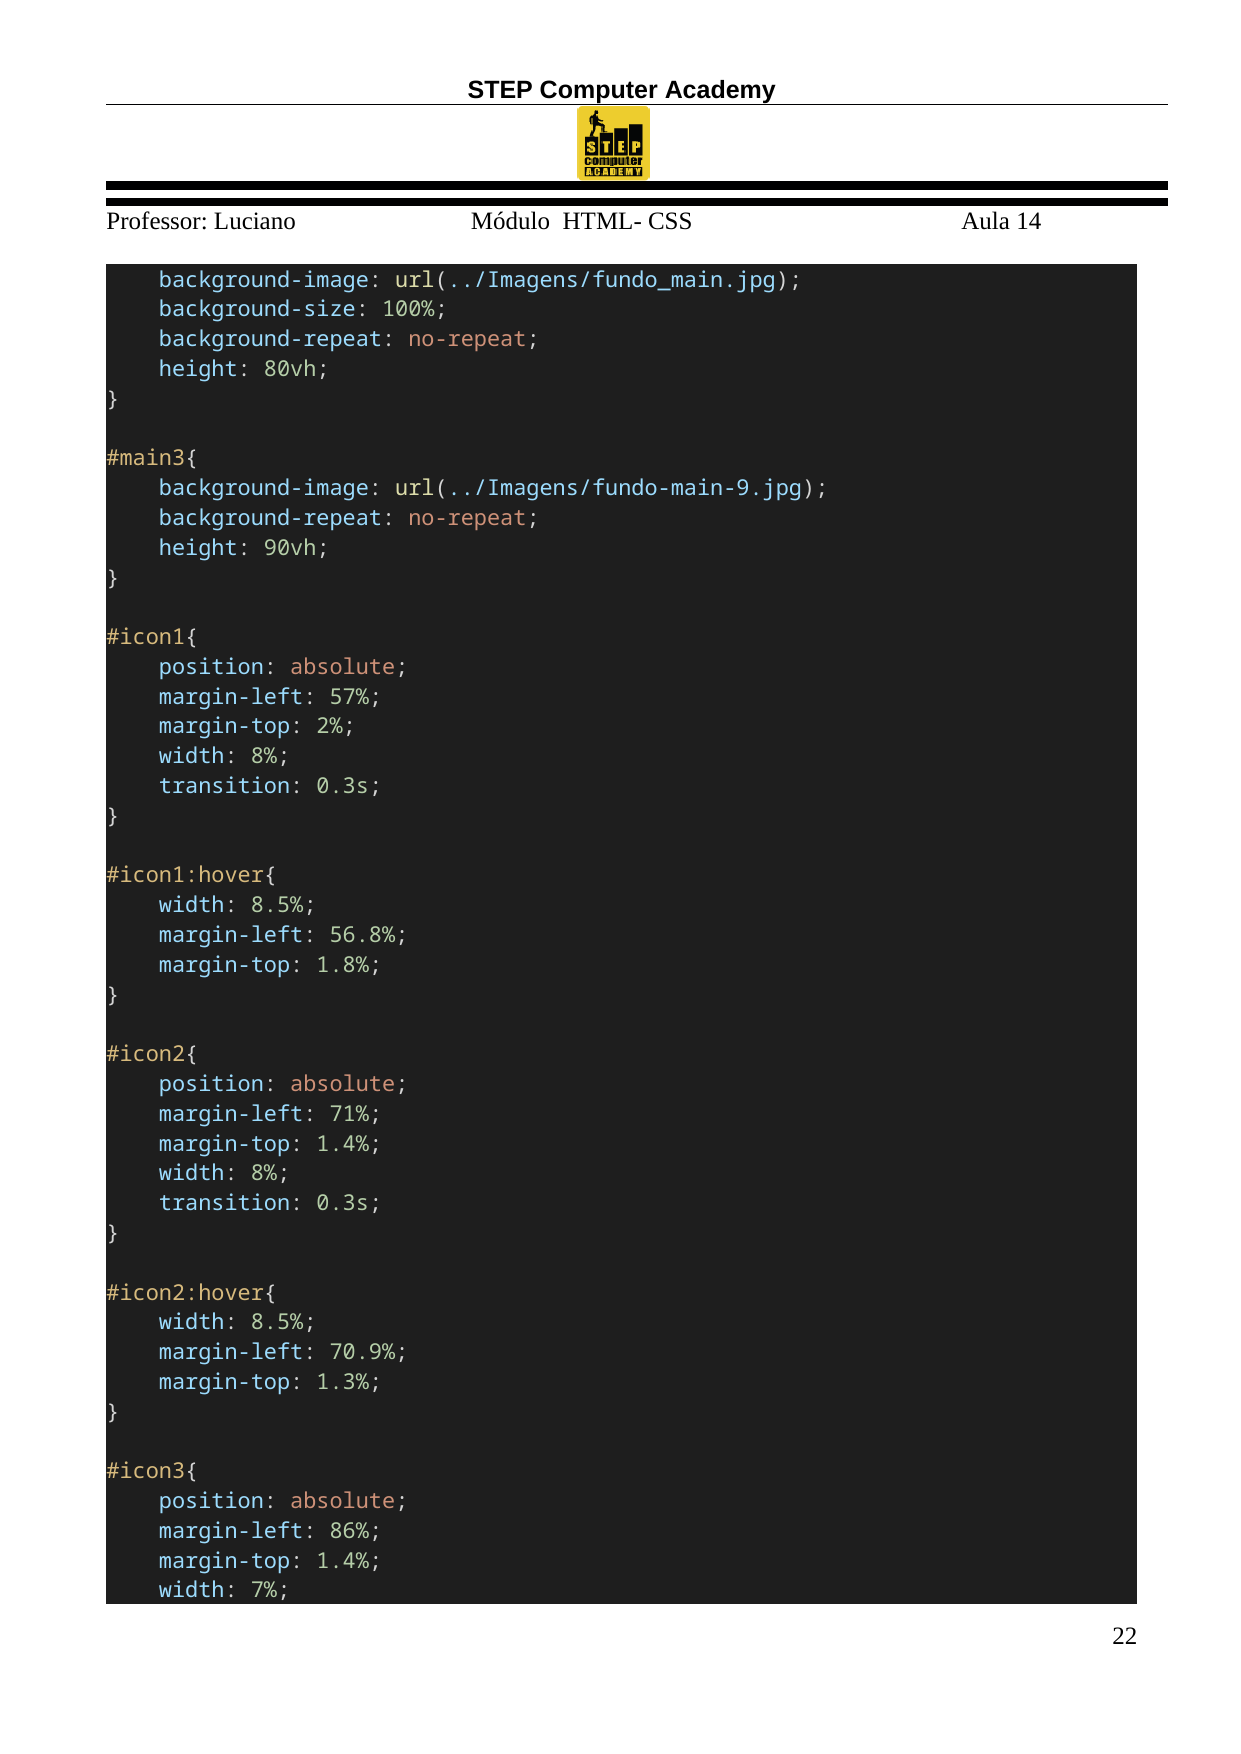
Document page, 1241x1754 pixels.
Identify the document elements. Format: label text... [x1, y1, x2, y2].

text margin-left: 70.9%; [106, 1336, 1137, 1366]
text background-repeat: no-repeat; [106, 502, 1137, 532]
text margin-top: 1.4%; [106, 1545, 1137, 1574]
text width: 8%; [106, 1157, 1137, 1187]
text #icon1{ [106, 621, 1137, 651]
text width: 8%; [106, 740, 1137, 770]
text width: 8.5%; [106, 1306, 1137, 1336]
text margin-left: 56.8%; [106, 919, 1137, 949]
text height: 90vh; [106, 532, 1137, 562]
text position: absolute; [106, 651, 1137, 681]
text margin-top: 1.3%; [106, 1366, 1137, 1396]
text background-size: 100%; [106, 293, 1137, 323]
text #main3{ [106, 442, 1137, 472]
text margin-top: 1.4%; [106, 1128, 1137, 1157]
text } [106, 383, 1137, 413]
text width: 7%; [106, 1574, 1137, 1604]
text } [106, 1217, 1137, 1247]
text } [106, 800, 1137, 830]
text background-image: url(../Imagens/fundo_main.jpg); [106, 264, 1137, 293]
text transition: 0.3s; [106, 1187, 1137, 1217]
text background-image: url(../Imagens/fundo-main-9.jpg); [106, 472, 1137, 502]
text margin-top: 2%; [106, 711, 1137, 740]
text margin-left: 71%; [106, 1098, 1137, 1128]
text position: absolute; [106, 1485, 1137, 1515]
text #icon1:hover{ [106, 859, 1137, 889]
text height: 80vh; [106, 353, 1137, 383]
text margin-top: 1.8%; [106, 949, 1137, 979]
text width: 8.5%; [106, 889, 1137, 919]
text margin-left: 57%; [106, 681, 1137, 711]
picture [574, 104, 654, 182]
text } [106, 979, 1137, 1008]
text margin-left: 86%; [106, 1515, 1137, 1545]
text #icon2{ [106, 1038, 1137, 1068]
text background-repeat: no-repeat; [106, 323, 1137, 353]
text #icon3{ [106, 1455, 1137, 1485]
text #icon2:hover{ [106, 1277, 1137, 1306]
text position: absolute; [106, 1068, 1137, 1098]
text } [106, 562, 1137, 591]
text } [106, 1396, 1137, 1426]
text transition: 0.3s; [106, 770, 1137, 800]
